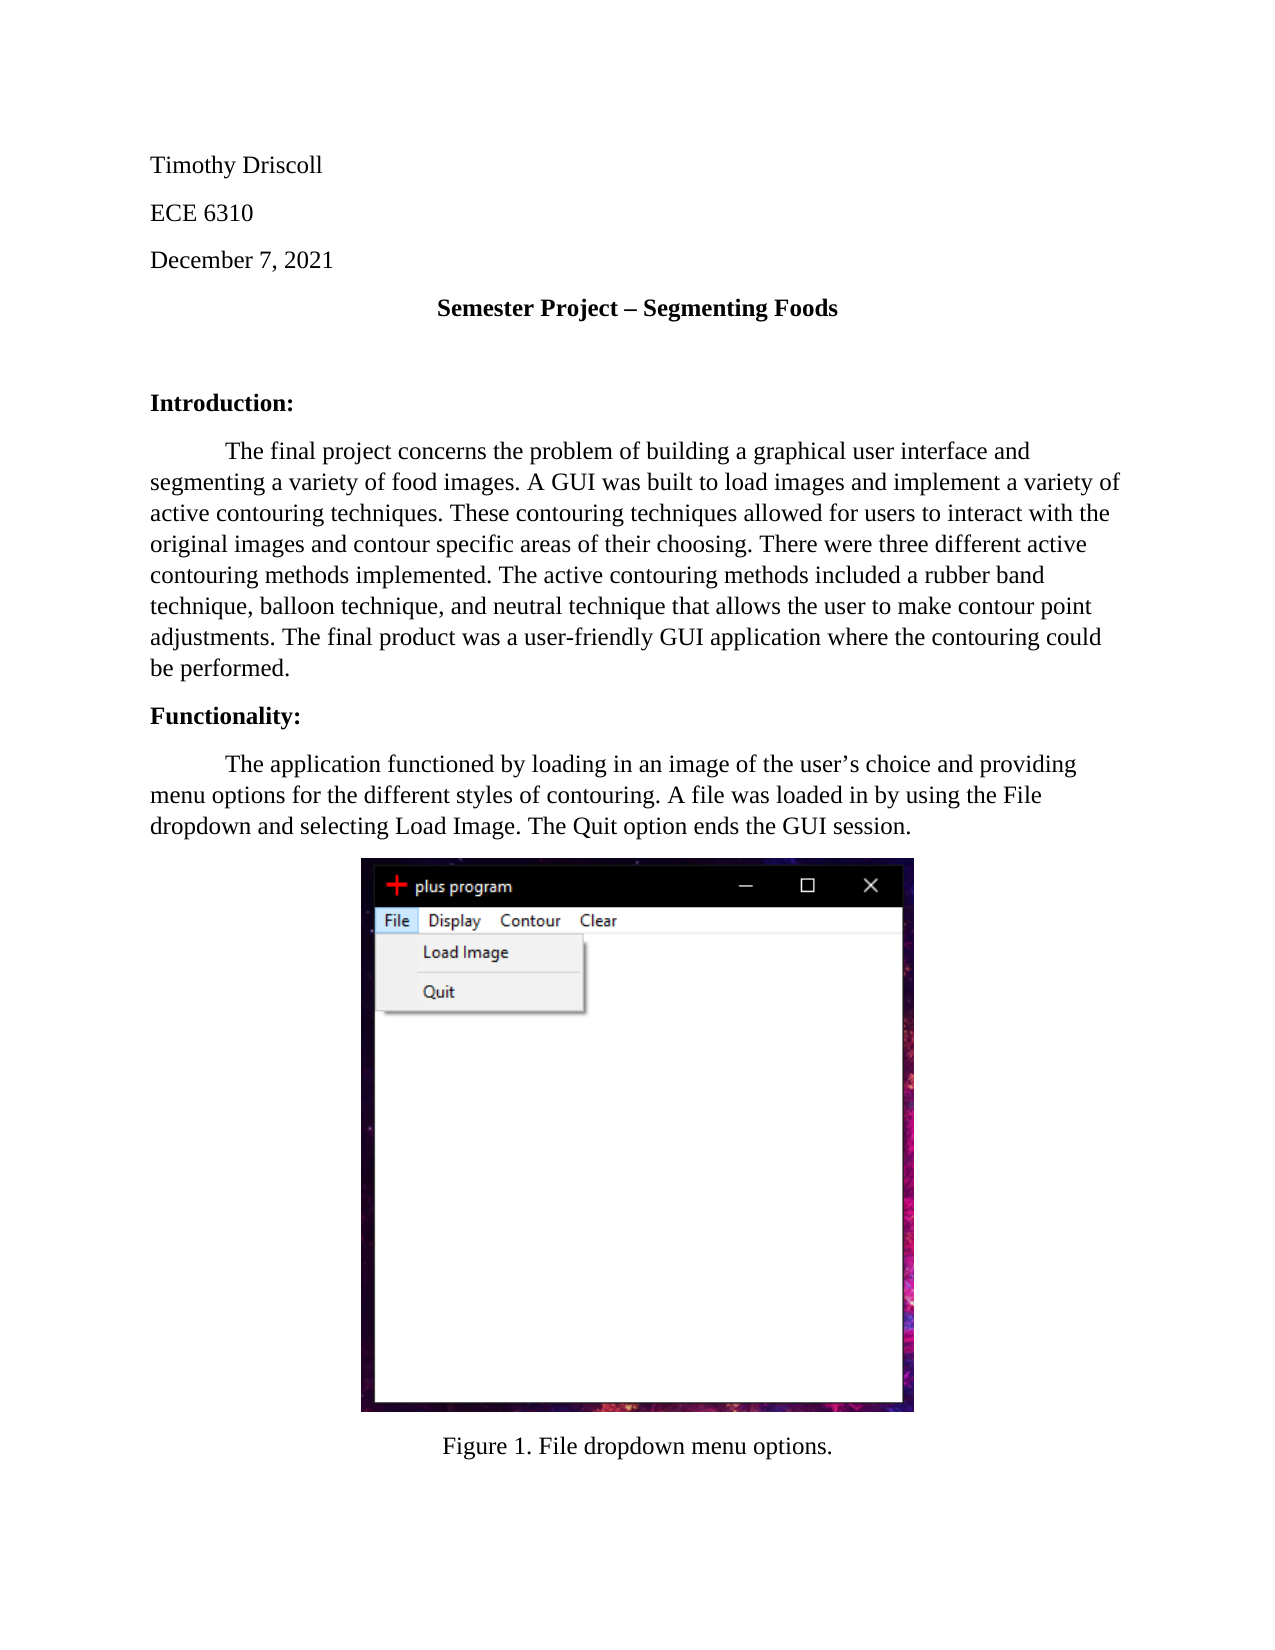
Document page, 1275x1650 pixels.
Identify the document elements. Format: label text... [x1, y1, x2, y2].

text December 7, 2021 [150, 245, 1125, 274]
text Functionality: [150, 701, 1125, 730]
text The application functioned by loading in an image of the user’s choice and providing menu options for the different styles of contouring. A file was loaded in by using the File dropdown and selecting Load Image. The Quit option ends the GUI session. [150, 749, 1125, 840]
text Figure 1. File dropdown menu options. [150, 1431, 1125, 1459]
text Introduction: [150, 388, 1125, 417]
text The final project concerns the problem of building a graphical user interface and segmenting a variety of food images. A GUI was built to load images and implement a variety of active contouring techniques. These contouring techniques allowed for users to interact with the original images and contour specific areas of their choosing. There were three different active contouring methods implemented. The active contouring methods included a rubber band technique, balloon technique, and neutral technique that allows the user to make contour point adjustments. The final product was a user-friendly GUI application where the contouring could be performed. [150, 436, 1125, 682]
picture [361, 858, 914, 1412]
text Timothy Driscoll [150, 150, 1125, 179]
text Semester Project – Segmenting Foods [150, 293, 1125, 322]
text ECE 6310 [150, 198, 1125, 226]
